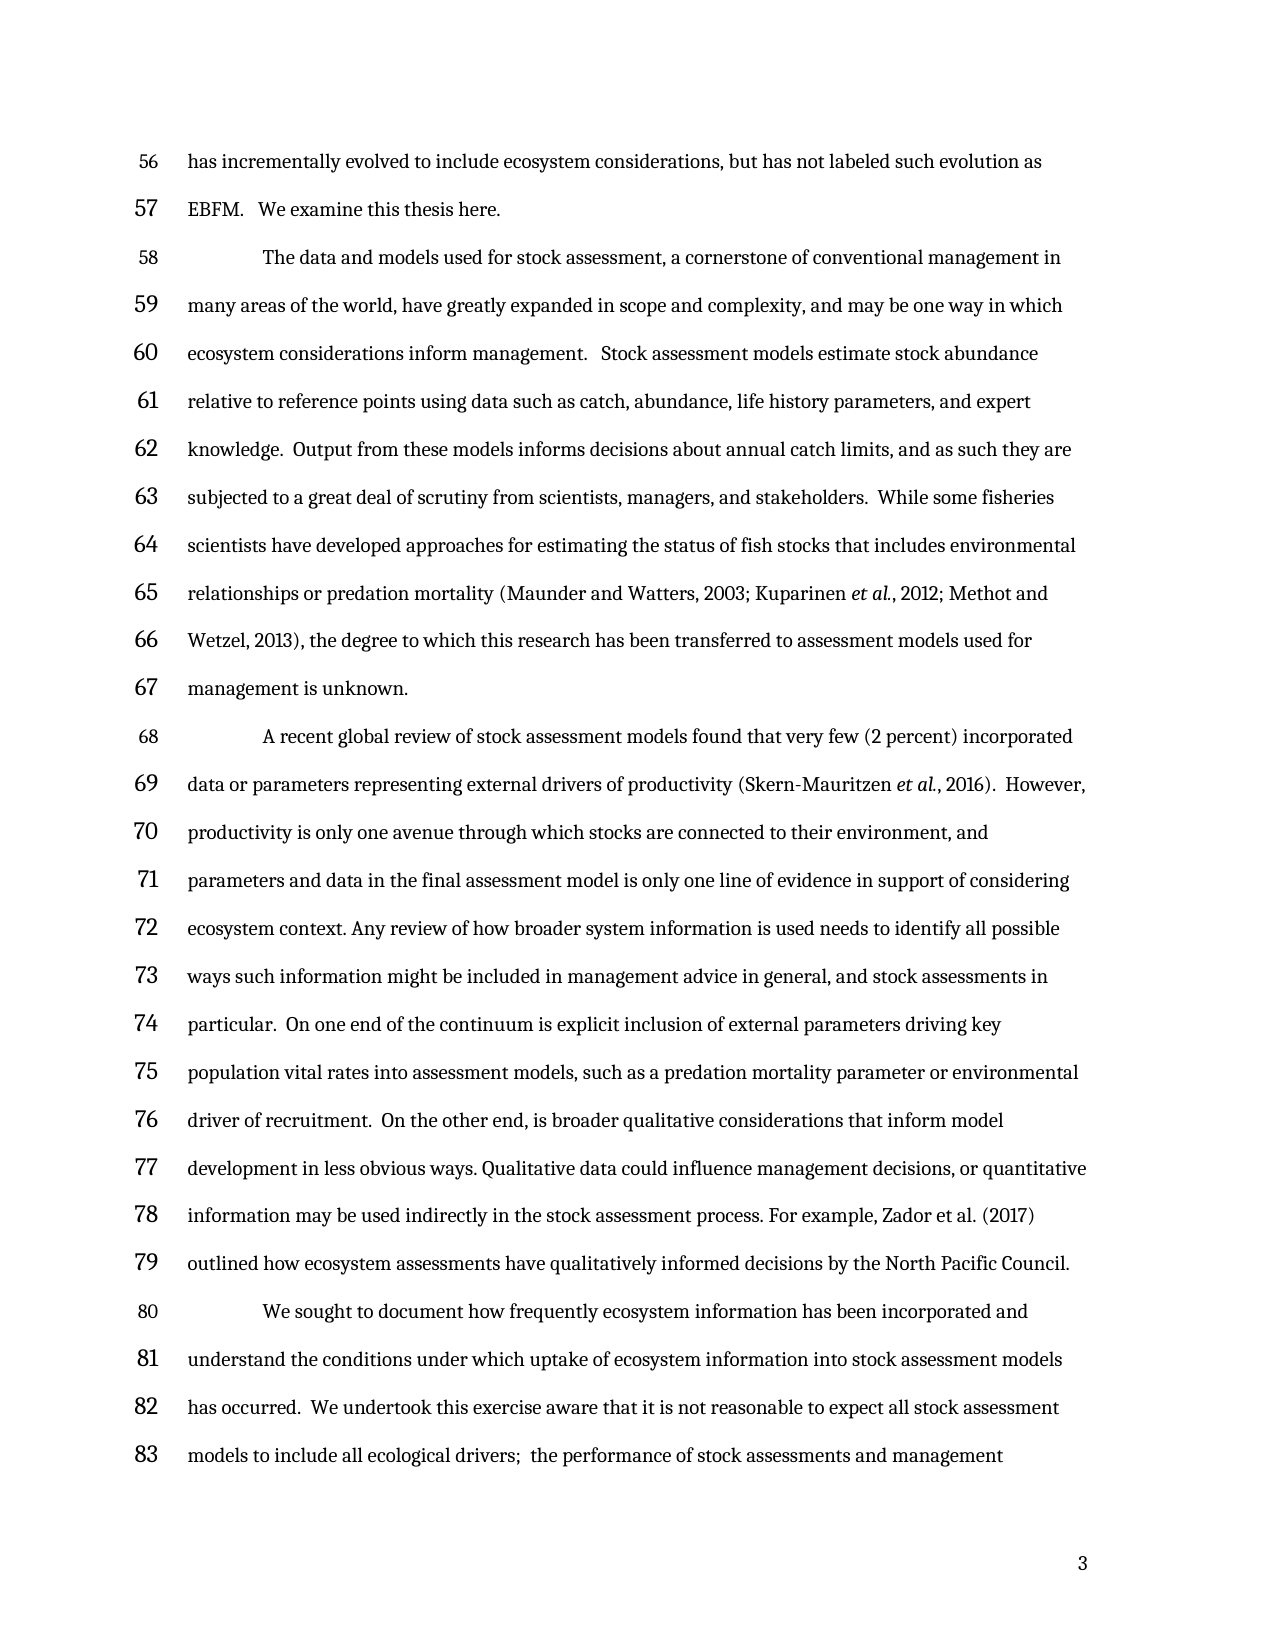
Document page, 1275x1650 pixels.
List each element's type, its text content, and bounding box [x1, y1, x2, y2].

text The data and models used for stock assessment, a cornerstone of conventional management in many areas of the world, have greatly expanded in scope and complexity, and may be one way in which ecosystem considerations inform management. Stock assessment models estimate stock abundance relative to reference points using data such as catch, abundance, life history parameters, and expert knowledge. Output from these models informs decisions about annual catch limits, and as such they are subjected to a great deal of scrutiny from scientists, managers, and stakeholders. While some fisheries scientists have developed approaches for estimating the status of fish stocks that includes environmental relationships or predation mortality (Maunder and Watters, 2003; Kuparinen et al., 2012; Methot and Wetzel, 2013), the degree to which this research has been transferred to assessment models used for management is unknown. [187, 246, 1087, 701]
text A recent global review of stock assessment models found that very few (2 percent) incorporated data or parameters representing external drivers of productivity (Skern-Mauritzen et al., 2016). However, productivity is only one avenue through which stocks are connected to their environment, and parameters and data in the final assessment model is only one line of evidence in support of considering ecosystem context. Any review of how broader system information is used needs to identify all possible ways such information might be included in management advice in general, and stock assessments in particular. On one end of the continuum is explicit inclusion of external parameters driving key population vital rates into assessment models, such as a predation mortality parameter or environmental driver of recruitment. On the other end, is broader qualitative considerations that inform model development in less obvious ways. Qualitative data could influence management decisions, or quantitative information may be used indirectly in the stock assessment process. For example, Zador et al. (2017) outlined how ecosystem assessments have qualitatively informed decisions by the North Pacific Council. [187, 725, 1087, 1276]
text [187, 150, 1087, 222]
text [187, 1300, 1087, 1468]
